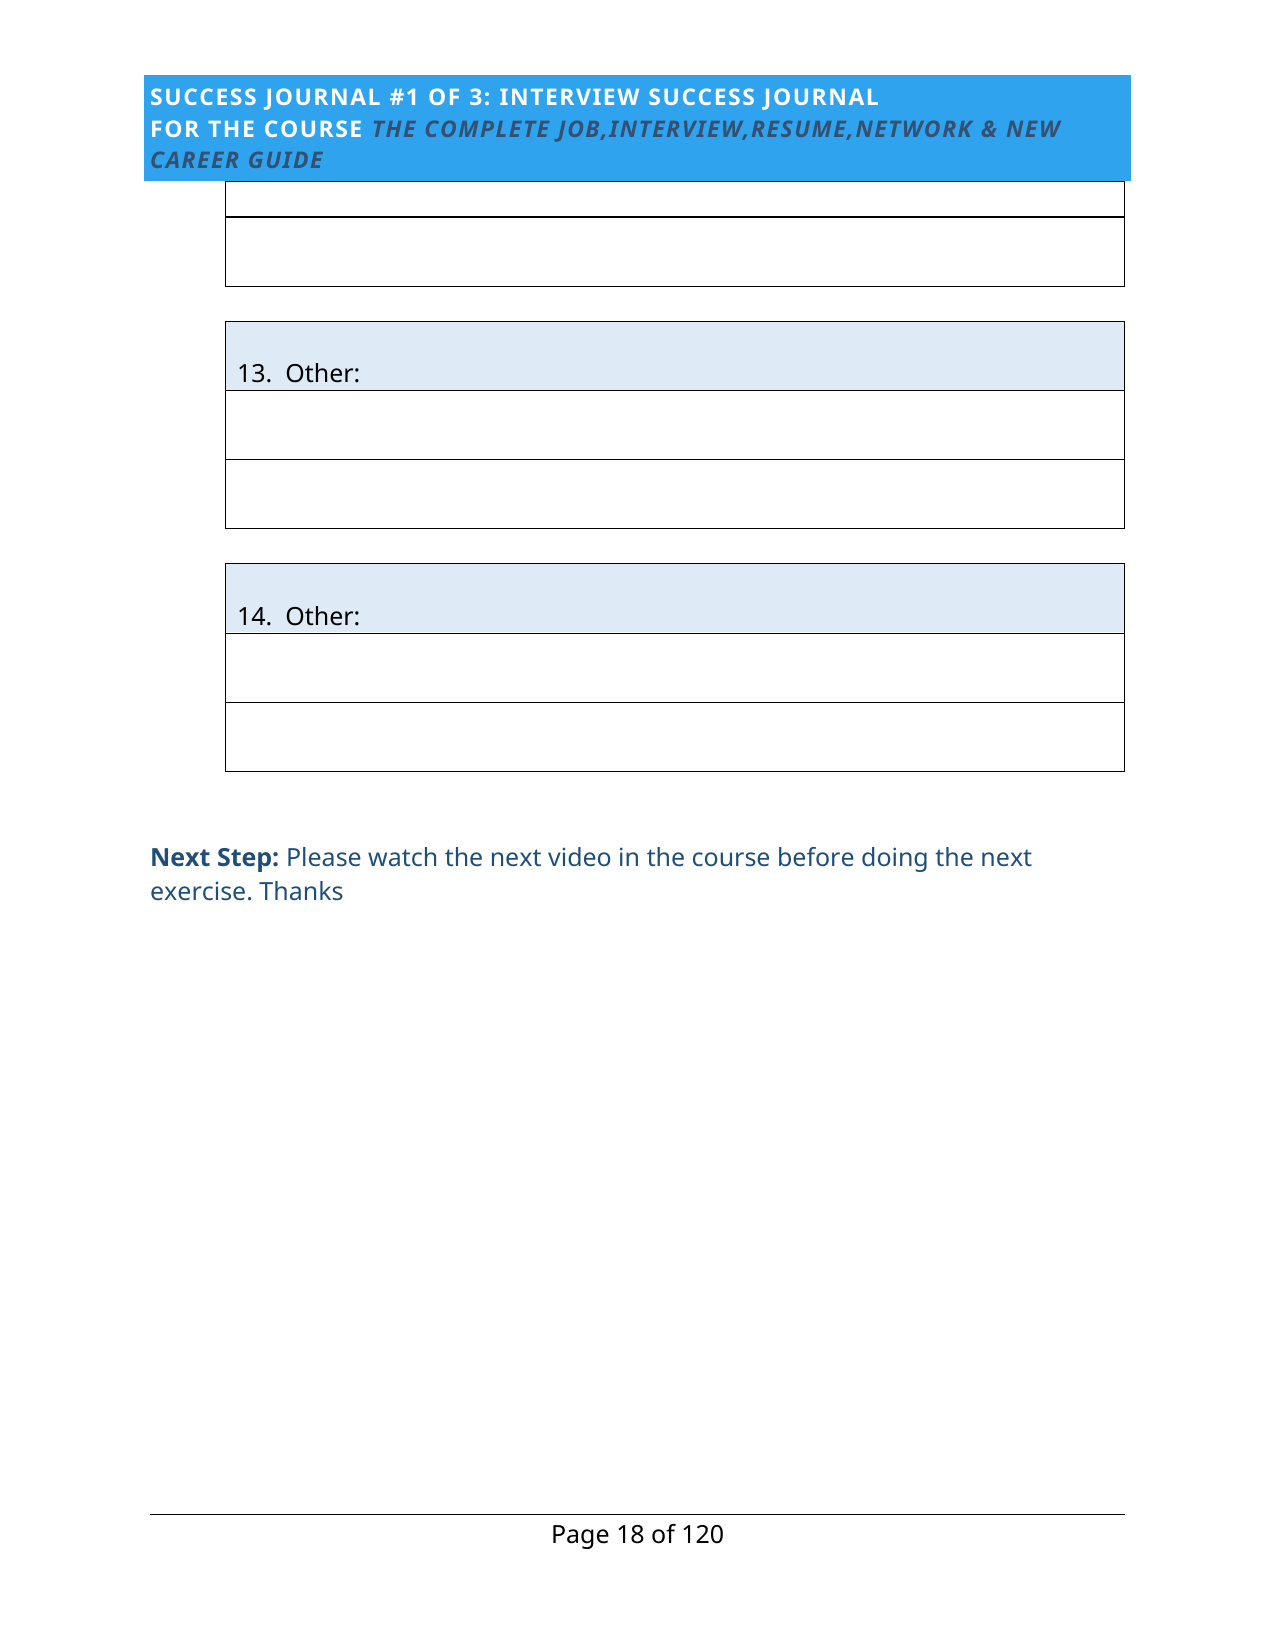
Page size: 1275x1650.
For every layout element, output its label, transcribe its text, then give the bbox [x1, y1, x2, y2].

table_header 14. Other: [226, 564, 1124, 632]
text Next Step: Please watch the next video in the course before doing the next exercise. Thanks [150, 840, 1125, 937]
table_cell [226, 218, 1124, 286]
table_cell [226, 634, 1124, 702]
table_cell [226, 391, 1124, 459]
table_header 13. Other: [226, 322, 1124, 390]
table_cell [226, 703, 1124, 771]
table_cell [226, 182, 1124, 216]
table_cell [226, 460, 1124, 528]
